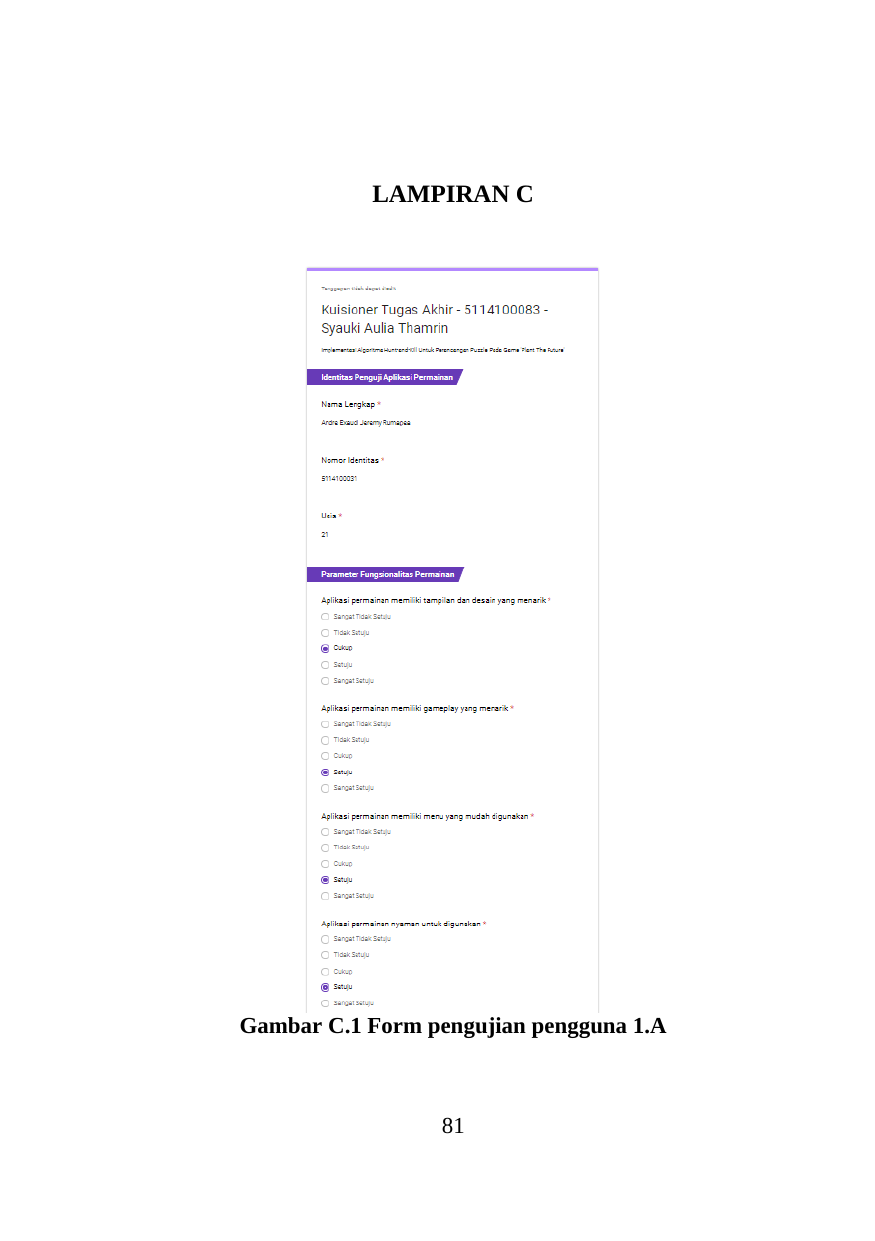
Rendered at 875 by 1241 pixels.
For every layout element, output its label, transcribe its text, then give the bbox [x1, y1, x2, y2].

text Gambar C.1 Form pengujian pengguna 1.A [150, 1013, 756, 1039]
subtitle LAMPIRAN C [150, 179, 756, 208]
picture [301, 263, 605, 1013]
